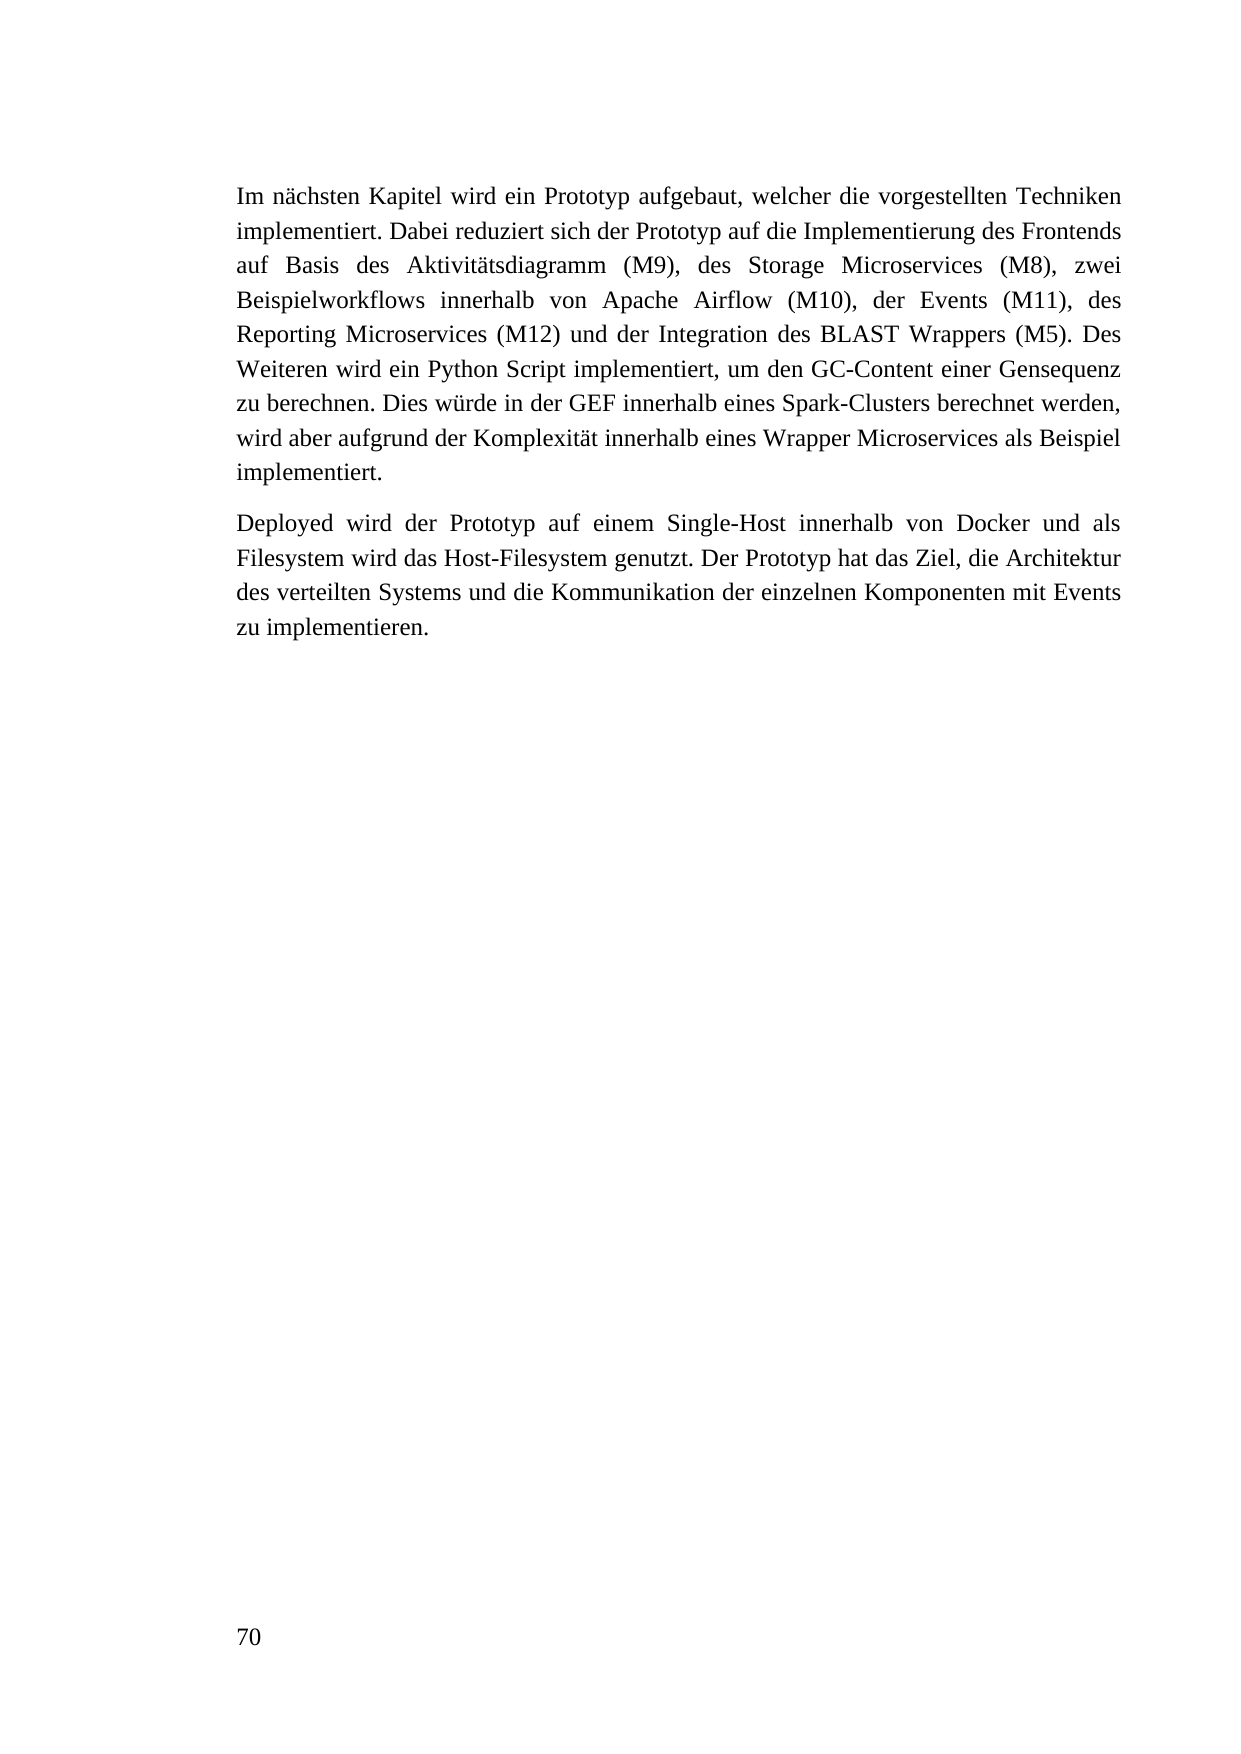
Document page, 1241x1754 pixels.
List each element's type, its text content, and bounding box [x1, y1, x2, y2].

text Deployed wird der Prototyp auf einem Single-Host innerhalb von Docker und als Filesystem wird das Host-Filesystem genutzt. Der Prototyp hat das Ziel, die Architektur des verteilten Systems und die Kommunikation der einzelnen Komponenten mit Events zu implementieren. [236, 508, 1122, 641]
text Im nächsten Kapitel wird ein Prototyp aufgebaut, welcher die vorgestellten Techniken implementiert. Dabei reduziert sich der Prototyp auf die Implementierung des Frontends auf Basis des Aktivitätsdiagramm (M9), des Storage Microservices (M8), zwei Beispielworkflows innerhalb von Apache Airflow (M10), der Events (M11), des Reporting Microservices (M12) und der Integration des BLAST Wrappers (M5). Des Weiteren wird ein Python Script implementiert, um den GC-Content einer Gensequenz zu berechnen. Dies würde in der GEF innerhalb eines Spark-Clusters berechnet werden, wird aber aufgrund der Komplexität innerhalb eines Wrapper Microservices als Beispiel implementiert. [236, 181, 1122, 486]
